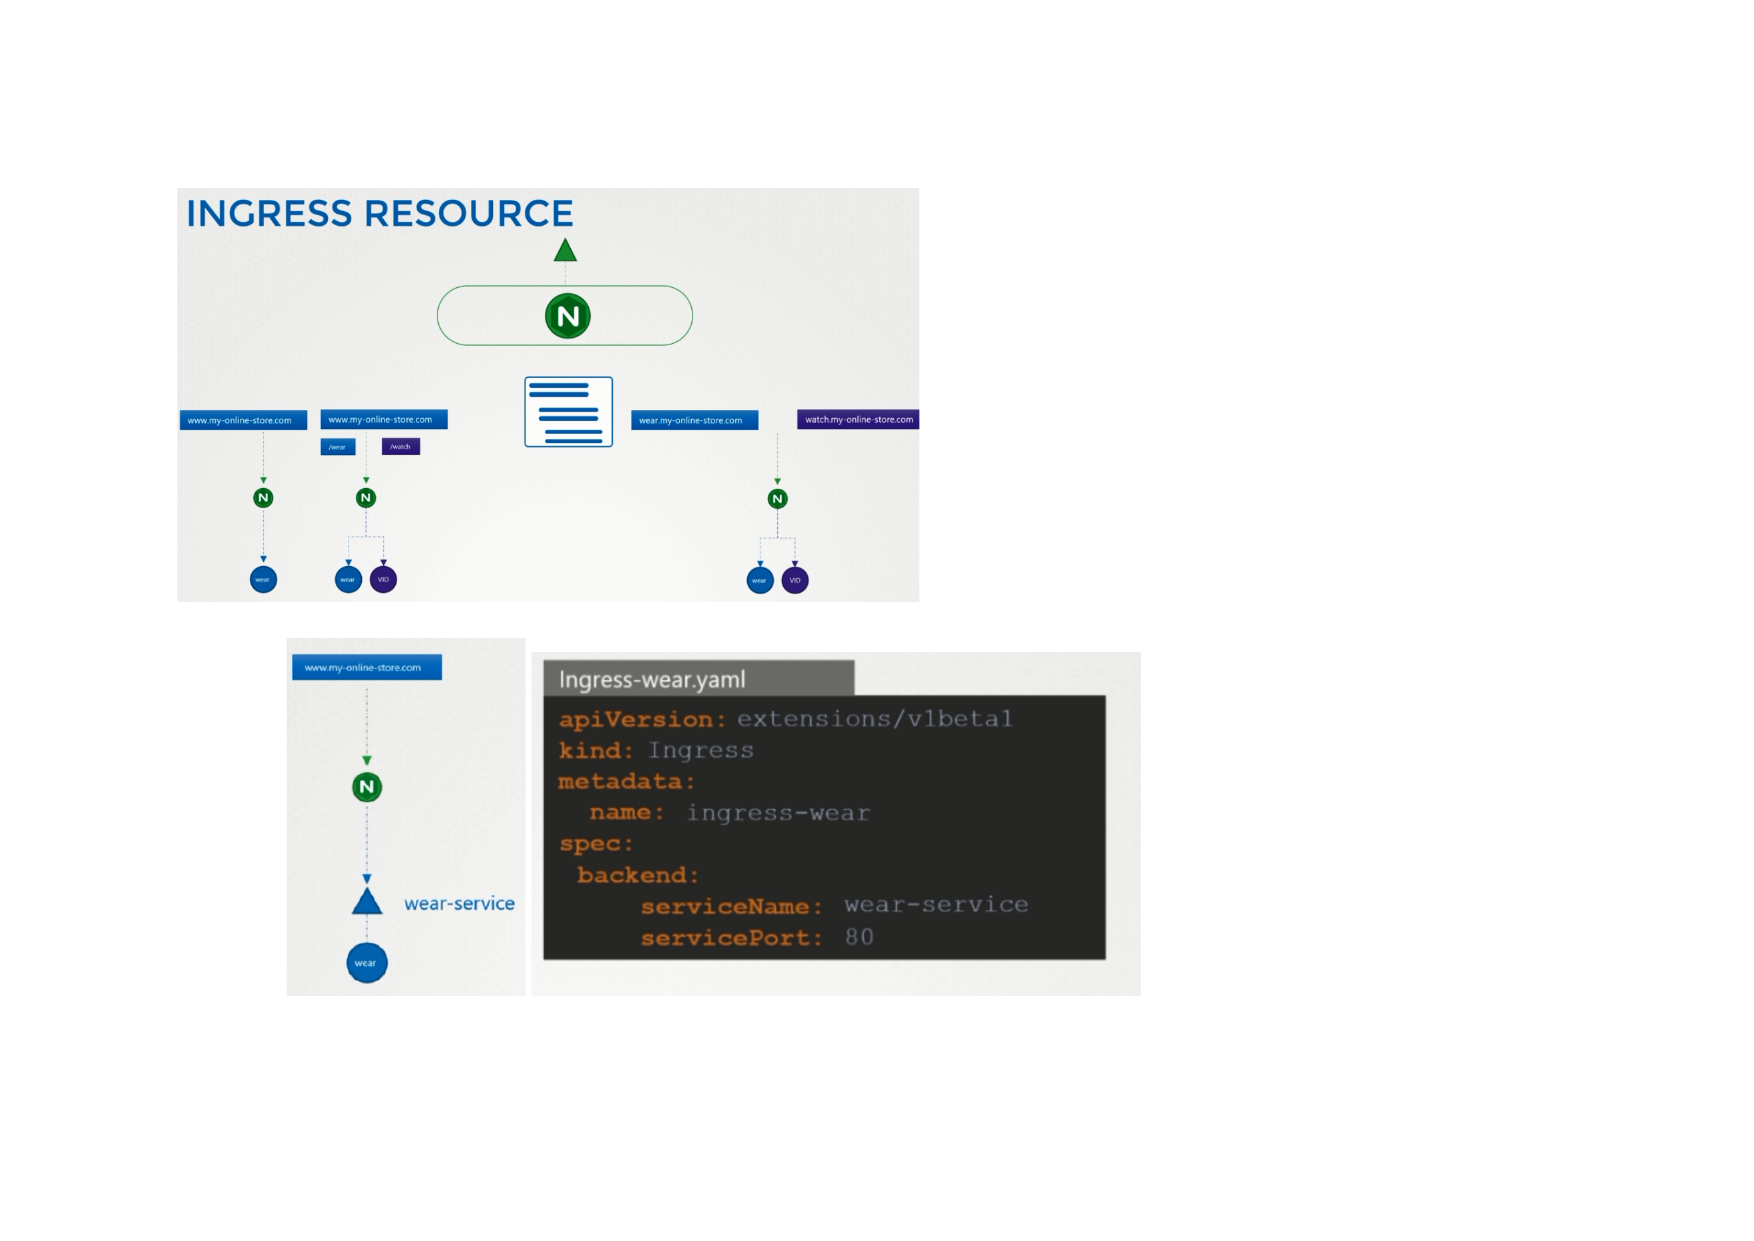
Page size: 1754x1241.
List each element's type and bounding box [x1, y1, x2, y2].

picture [531, 652, 1141, 996]
picture [286, 638, 526, 996]
picture [177, 188, 920, 602]
